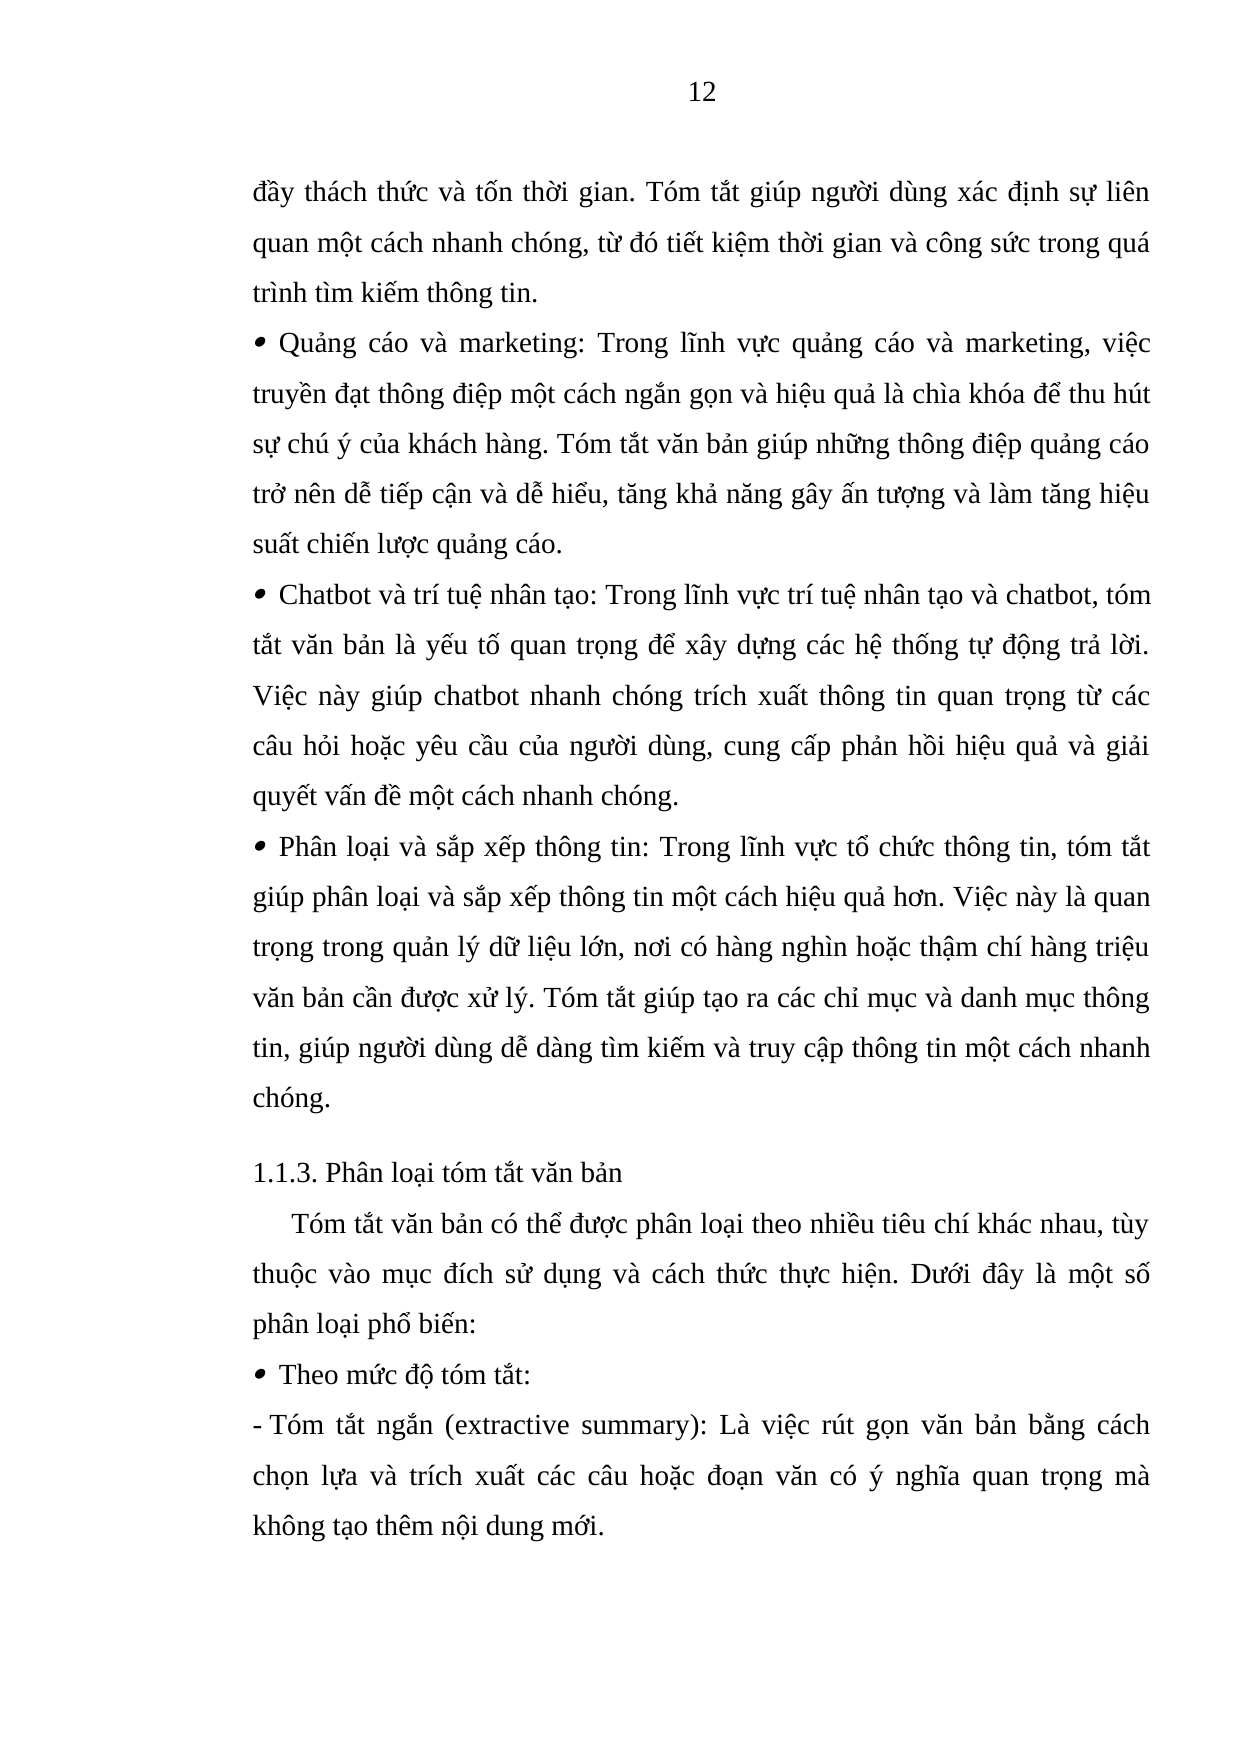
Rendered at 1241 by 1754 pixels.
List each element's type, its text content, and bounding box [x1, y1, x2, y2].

list Chatbot và trí tuệ nhân tạo: Trong lĩnh vực trí tuệ nhân tạo và chatbot, tóm tắt văn bản là yếu tố quan trọng để xây dựng các hệ thống tự động trả lời. Việc này giúp chatbot nhanh chóng trích xuất thông tin quan trọng từ các câu hỏi hoặc yêu cầu của người dùng, cung cấp phản hồi hiệu quả và giải quyết vấn đề một cách nhanh chóng. [252, 577, 1152, 812]
list Quảng cáo và marketing: Trong lĩnh vực quảng cáo và marketing, việc truyền đạt thông điệp một cách ngắn gọn và hiệu quả là chìa khóa để thu hút sự chú ý của khách hàng. Tóm tắt văn bản giúp những thông điệp quảng cáo trở nên dễ tiếp cận và dễ hiểu, tăng khả năng gây ấn tượng và làm tăng hiệu suất chiến lược quảng cáo. [252, 325, 1152, 560]
subtitle 1.1.3. Phân loại tóm tắt văn bản [252, 1156, 1152, 1189]
list Theo mức độ tóm tắt: [252, 1357, 1152, 1391]
list Tóm tắt văn bản có thể được phân loại theo nhiều tiêu chí khác nhau, tùy thuộc vào mục đích sử dụng và cách thức thực hiện. Dưới đây là một số phân loại phổ biến: [252, 1206, 1152, 1340]
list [252, 174, 1152, 308]
list Tóm tắt ngắn (extractive summary): Là việc rút gọn văn bản bằng cách chọn lựa và trích xuất các câu hoặc đoạn văn có ý nghĩa quan trọng mà không tạo thêm nội dung mới. [252, 1407, 1152, 1541]
list Phân loại và sắp xếp thông tin: Trong lĩnh vực tổ chức thông tin, tóm tắt giúp phân loại và sắp xếp thông tin một cách hiệu quả hơn. Việc này là quan trọng trong quản lý dữ liệu lớn, nơi có hàng nghìn hoặc thậm chí hàng triệu văn bản cần được xử lý. Tóm tắt giúp tạo ra các chỉ mục và danh mục thông tin, giúp người dùng dễ dàng tìm kiếm và truy cập thông tin một cách nhanh chóng. [252, 829, 1152, 1114]
